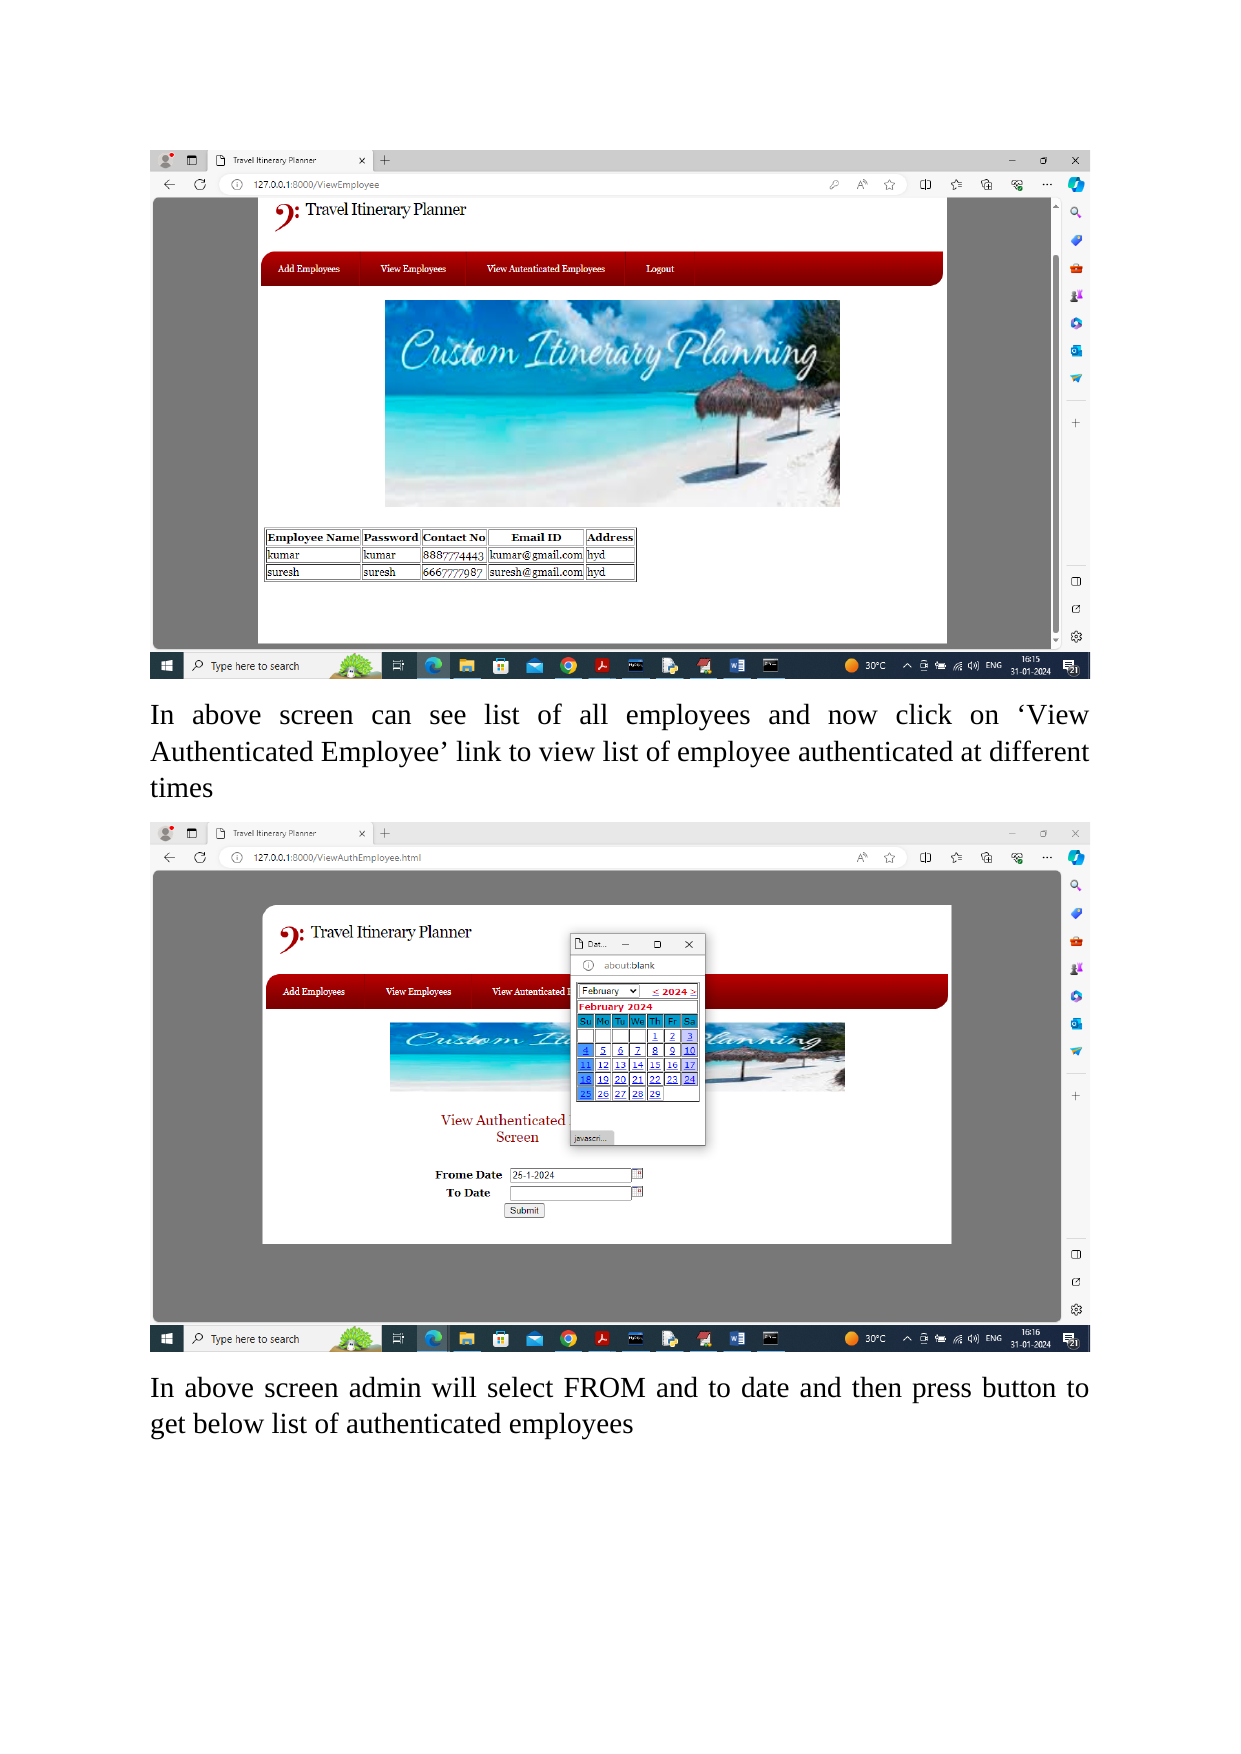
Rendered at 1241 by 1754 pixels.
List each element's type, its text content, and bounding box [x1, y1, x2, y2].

picture [150, 150, 1091, 679]
text In above screen can see list of all employees and now click on ‘View Authenticated Employee’ link to view list of employee authenticated at different times [150, 697, 1090, 803]
text In above screen admin will select FROM and to date and then press button to get below list of authenticated employees [150, 1370, 1090, 1440]
picture [150, 822, 1091, 1352]
